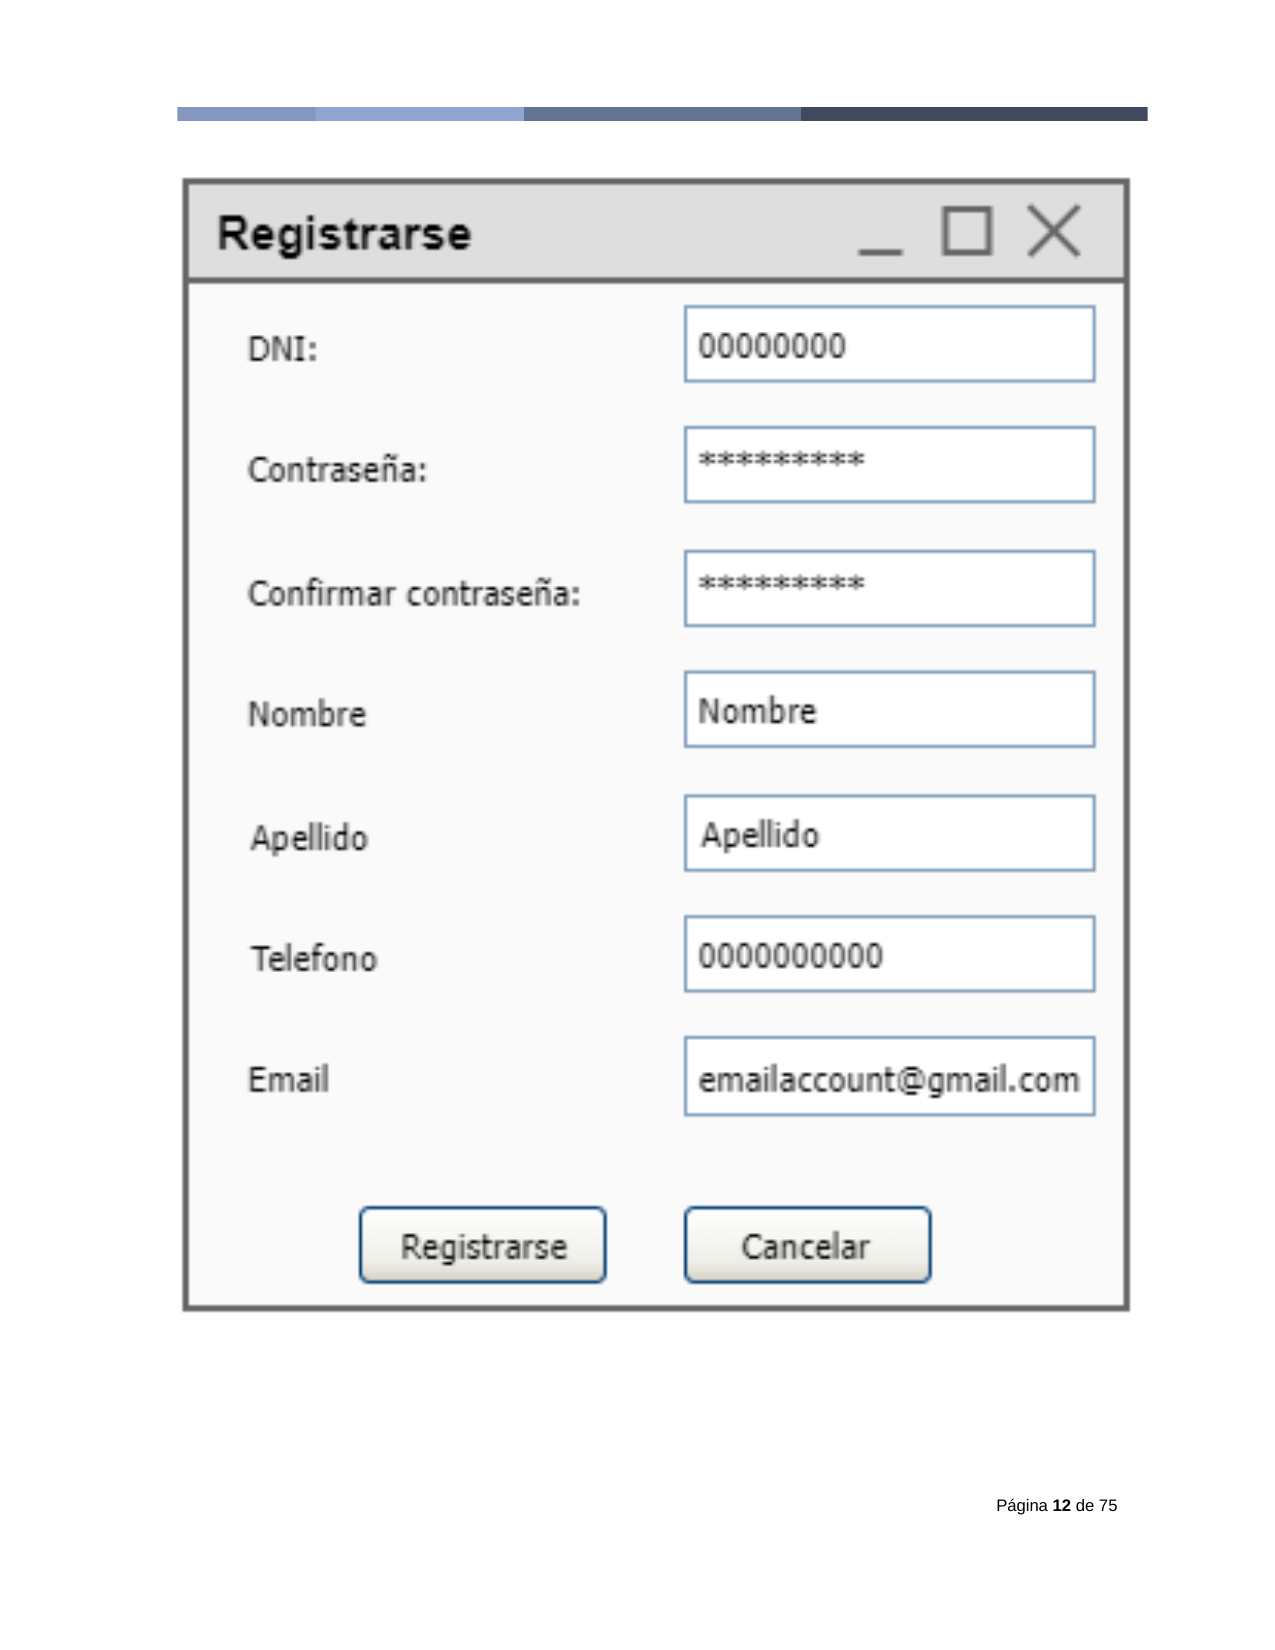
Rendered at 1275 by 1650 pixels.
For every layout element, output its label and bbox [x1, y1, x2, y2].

picture [177, 177, 1140, 1320]
